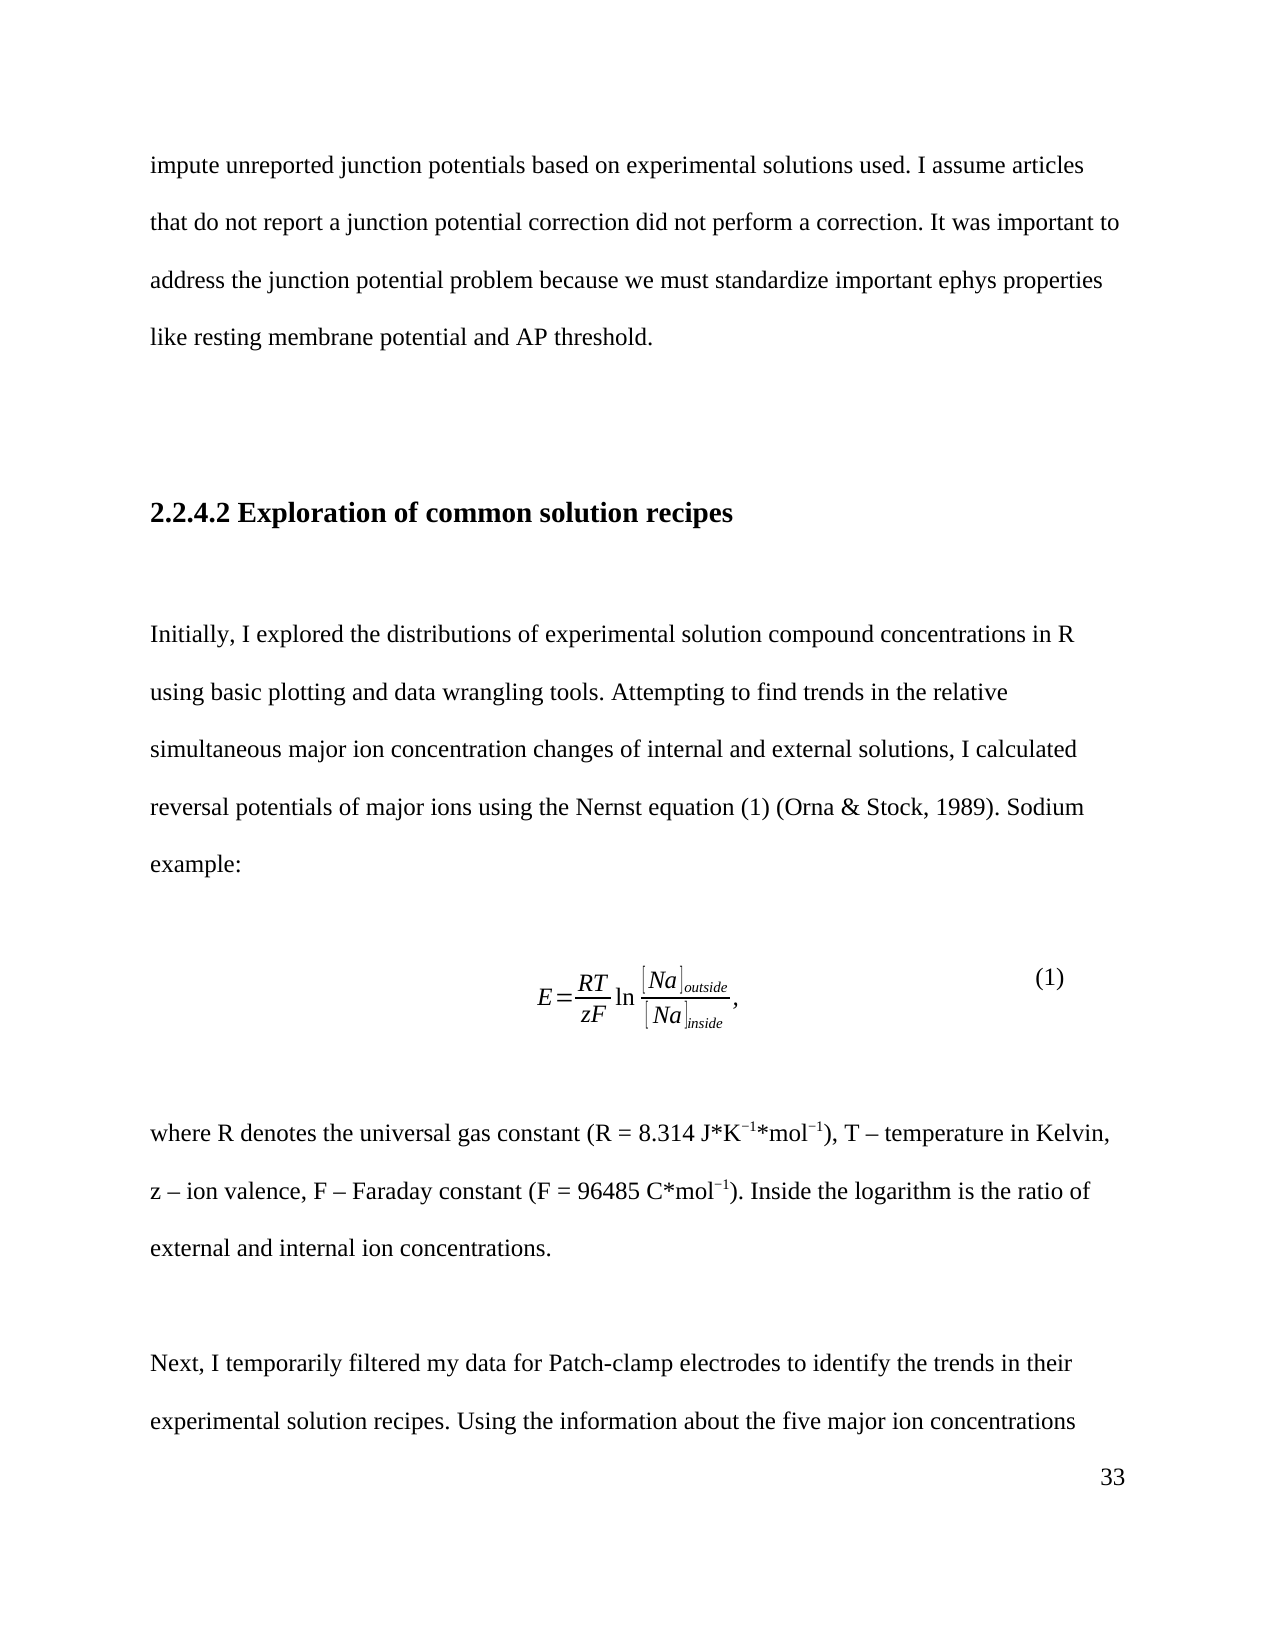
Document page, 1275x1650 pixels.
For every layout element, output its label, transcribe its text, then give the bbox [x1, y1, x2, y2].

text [150, 150, 1125, 351]
subtitle Exploration of common solution recipes [150, 495, 1125, 528]
text Initially, I explored the distributions of experimental solution compound concentrations in R using basic plotting and data wrangling tools. Attempting to find trends in the relative simultaneous major ion concentration changes of internal and external solutions, I calculated reversal potentials of major ions using the Nernst equation (1) (Orna & Stock, 1989). Sodium example: [150, 619, 1125, 878]
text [150, 1348, 1125, 1434]
text where R denotes the universal gas constant (R = 8.314 J*K−1*mol−1), T – temperature in Kelvin, z – ion valence, F – Faraday constant (F = 96485 C*mol−1). Inside the logarithm is the ratio of external and internal ion concentrations. [150, 1118, 1125, 1262]
